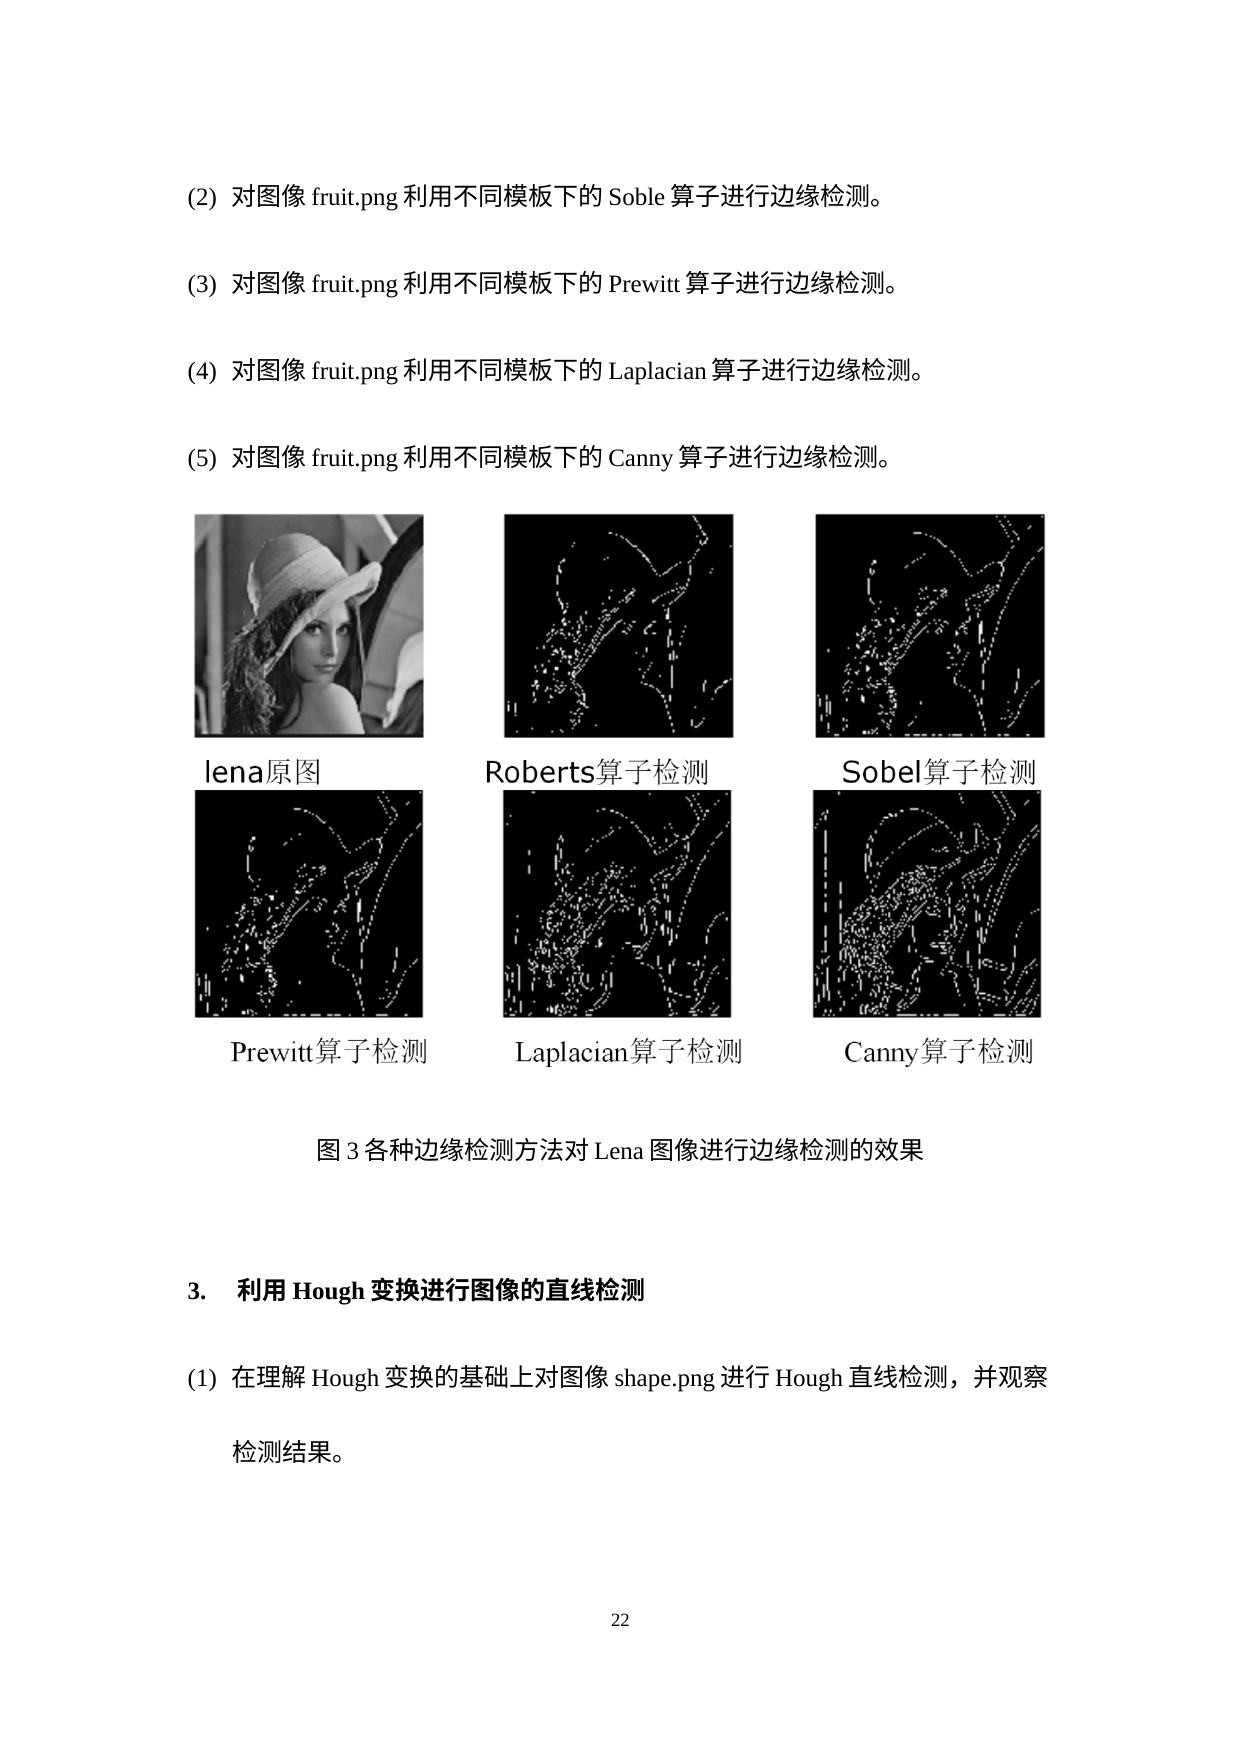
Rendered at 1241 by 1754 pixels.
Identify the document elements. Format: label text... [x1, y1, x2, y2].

list 对图像fruit.png利用不同模板下的Prewitt算子进行边缘检测。 [187, 249, 1053, 314]
list 在理解Hough变换的基础上对图像shape.png进行Hough直线检测，并观察检测结果。 [187, 1343, 1053, 1483]
picture [187, 510, 1052, 1067]
list 对图像fruit.png利用不同模板下的Canny算子进行边缘检测。 [187, 423, 1053, 488]
list 对图像fruit.png利用不同模板下的Soble算子进行边缘检测。 [187, 162, 1053, 227]
list 利用Hough变换进行图像的直线检测 [187, 1256, 1053, 1321]
list 对图像fruit.png利用不同模板下的Laplacian算子进行边缘检测。 [187, 336, 1053, 401]
text 图3各种边缘检测方法对Lena图像进行边缘检测的效果 [187, 1116, 1053, 1181]
